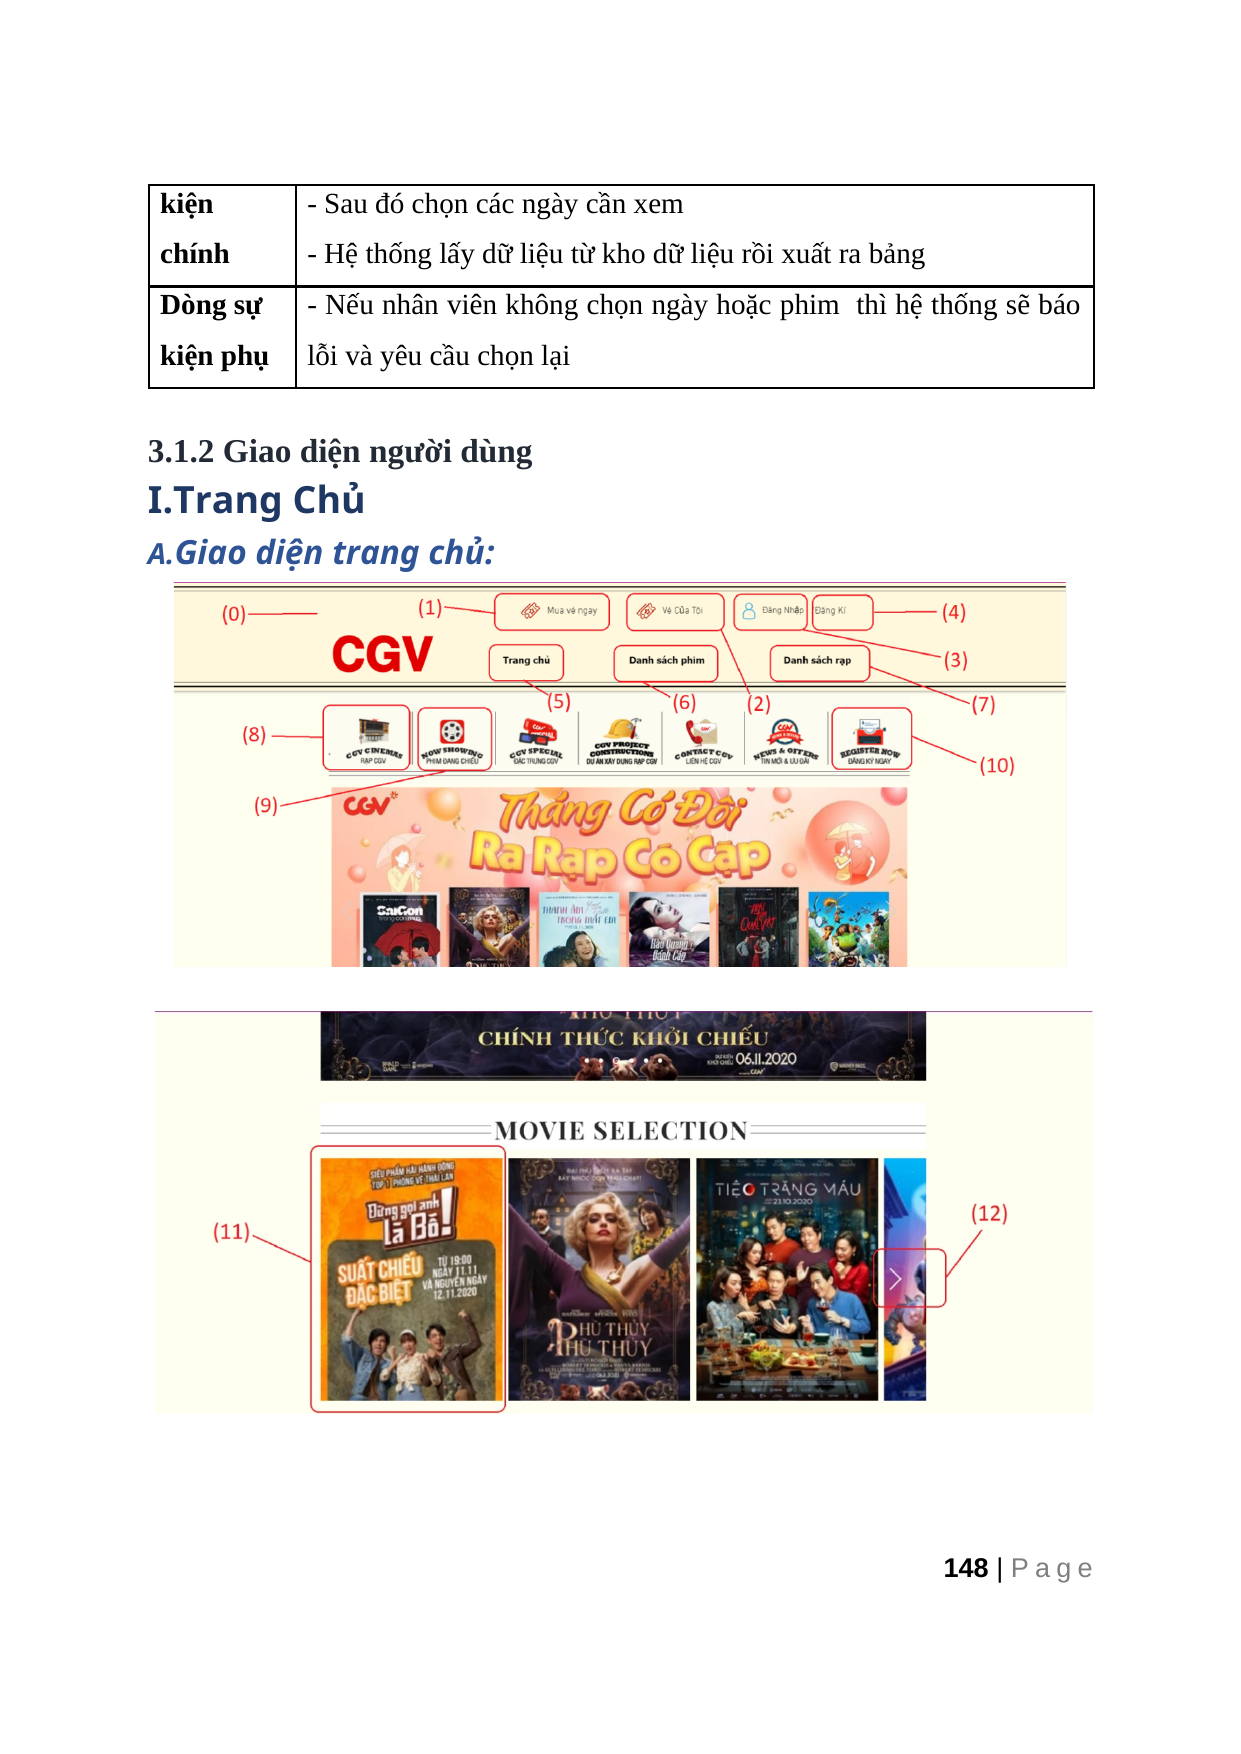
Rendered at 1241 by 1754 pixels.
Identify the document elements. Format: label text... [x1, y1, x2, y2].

table_cell Dòng sự kiện phụ [150, 288, 295, 387]
table_cell Dòng sự kiện chính [150, 186, 295, 285]
table_cell - Nếu nhân viên không chọn ngày hoặc phim thì hệ thống sẽ báo lỗi và yêu cầu chọn lại [297, 288, 1093, 387]
subtitle 3.1.2 Giao diện người dùng [148, 431, 1092, 470]
subtitle A.Giao diện trang chủ: [148, 529, 1092, 574]
picture [155, 1011, 1093, 1414]
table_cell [297, 186, 1093, 285]
subtitle I.Trang Chủ [148, 474, 1092, 525]
picture [173, 582, 1067, 967]
